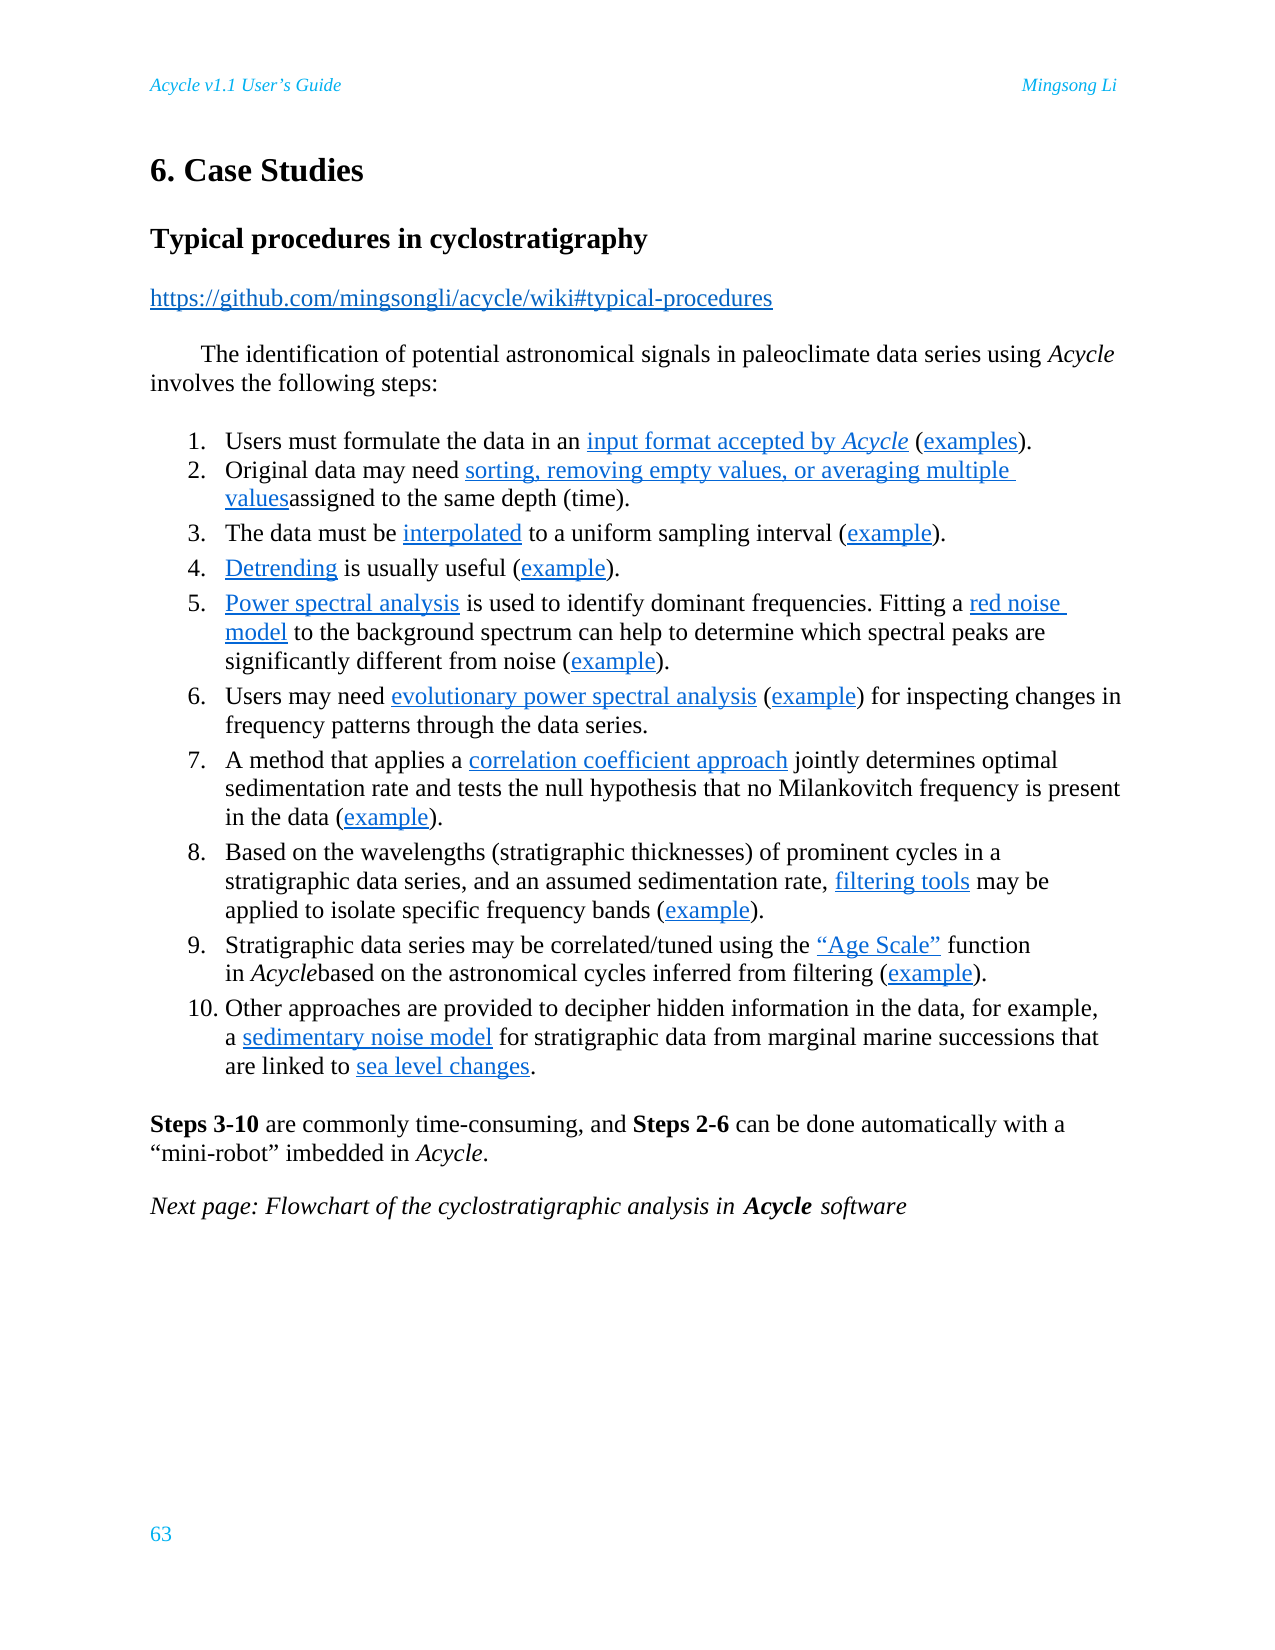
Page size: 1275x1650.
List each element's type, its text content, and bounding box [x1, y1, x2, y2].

text Steps 3-10 are commonly time-consuming, and Steps 2-6 can be done automatically with a “mini-robot” imbedded in Acycle. [150, 1109, 1125, 1166]
text Next page: Flowchart of the cyclostratigraphic analysis in Acycle software [150, 1191, 1125, 1220]
list Power spectral analysis is used to identify dominant frequencies. Fitting a red noise model to the background spectrum can help to determine which spectral peaks are significantly different from noise (example). [187, 588, 1125, 675]
list Users may need evolutionary power spectral analysis (example) for inspecting changes in frequency patterns through the data series. [187, 681, 1125, 738]
list Stratigraphic data series may be correlated/tuned using the “Age Scale” function in Acyclebased on the astronomical cycles inferred from filtering (example). [187, 930, 1125, 987]
subtitle Typical procedures in cyclostratigraphy [150, 221, 1125, 255]
subtitle 6. Case Studies [150, 150, 1125, 188]
text The identification of potential astronomical signals in paleoclimate data series using Acycle involves the following steps: [150, 312, 1125, 397]
picture [151, 81, 157, 89]
list Based on the wavelengths (stratigraphic thicknesses) of prominent cycles in a stratigraphic data series, and an assumed sedimentation rate, filtering tools may be applied to isolate specific frequency bands (example). [187, 837, 1125, 923]
list A method that applies a correlation coefficient approach jointly determines optimal sedimentation rate and tests the null hypothesis that no Milankovitch frequency is present in the data (example). [187, 745, 1125, 831]
list Detrending is usually useful (example). [187, 553, 1125, 582]
text https://github.com/mingsongli/acycle/wiki#typical-procedures [150, 283, 1125, 312]
list Users must formulate the data in an input format accepted by Acycle (examples). [187, 426, 1125, 455]
list Original data may need sorting, removing empty values, or averaging multiple valuesassigned to the same depth (time). [187, 455, 1125, 512]
list The data must be interpolated to a uniform sampling interval (example). [187, 518, 1125, 547]
list Other approaches are provided to decipher hidden information in the data, for example, a sedimentary noise model for stratigraphic data from marginal marine successions that are linked to sea level changes. [187, 993, 1125, 1080]
